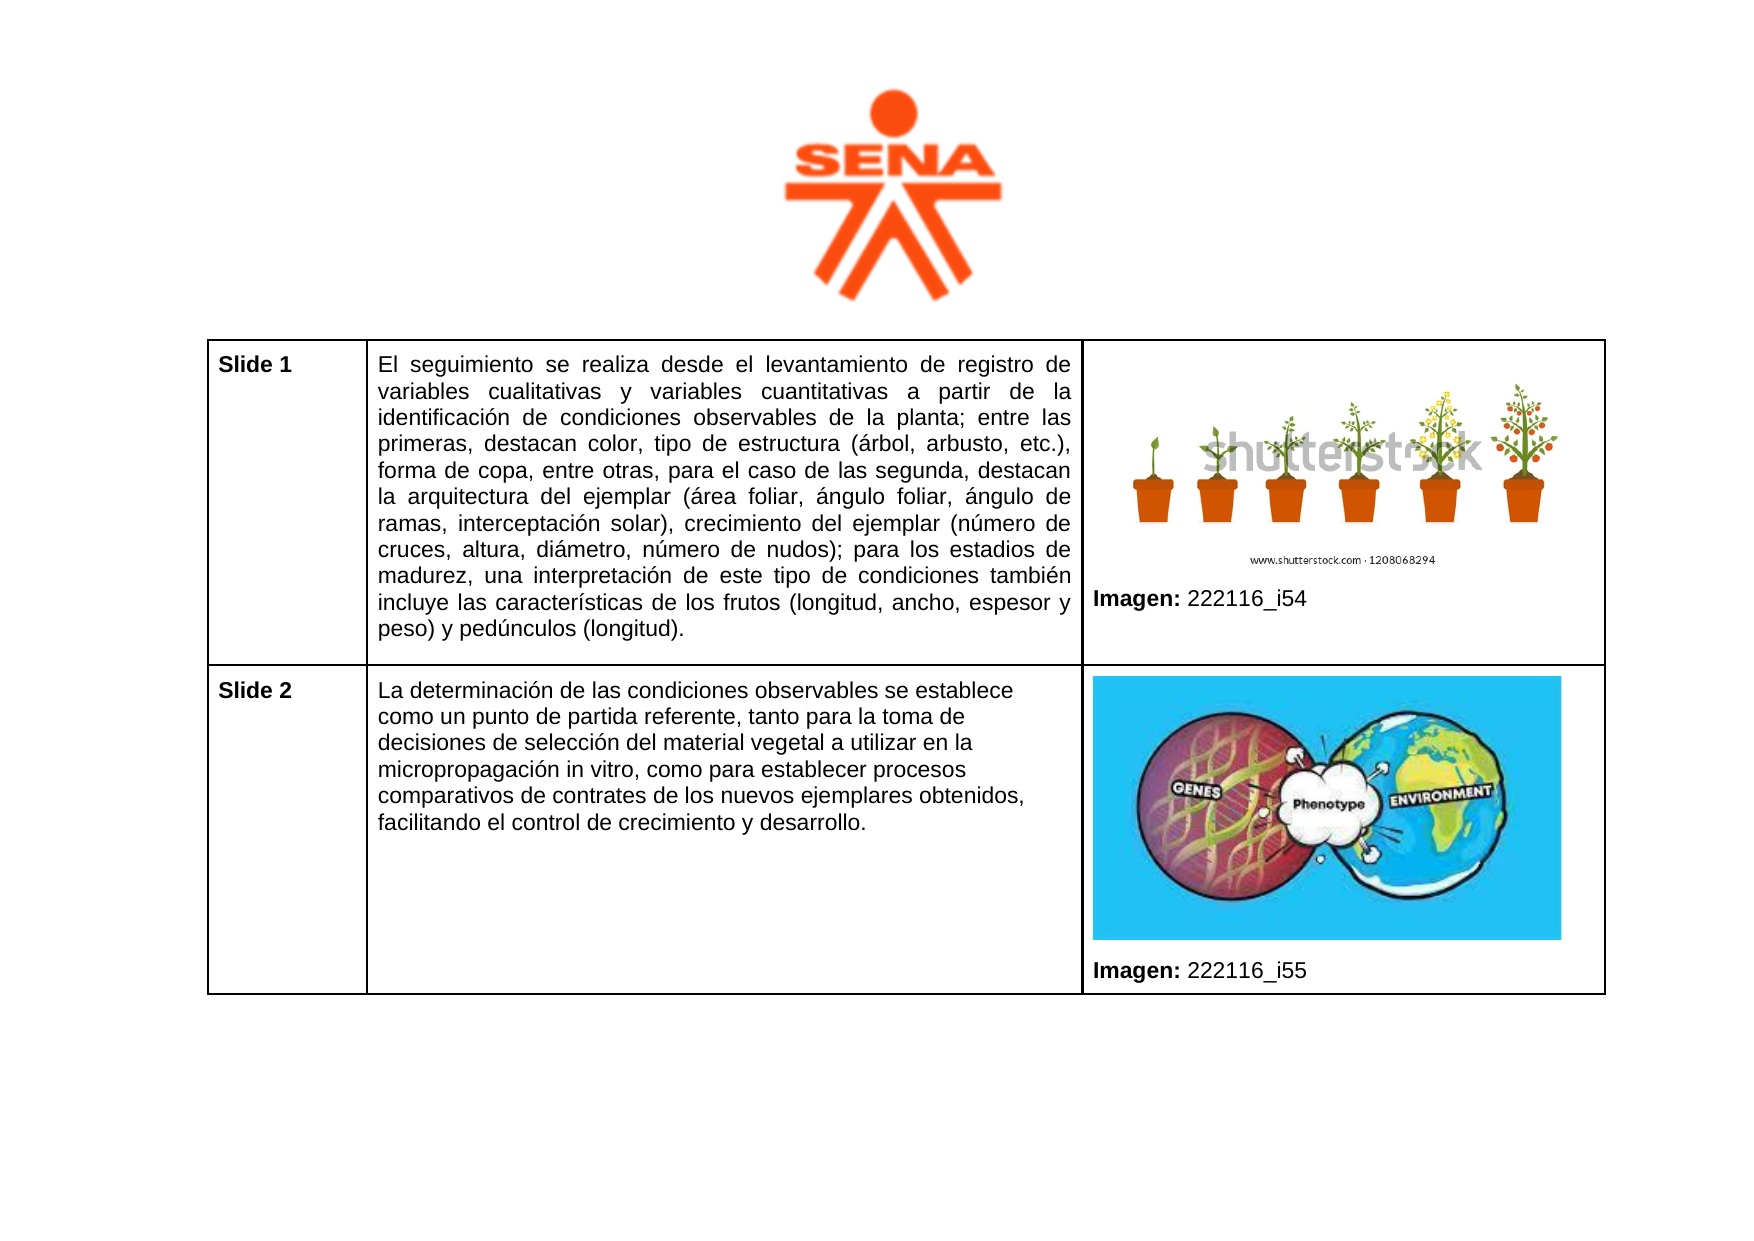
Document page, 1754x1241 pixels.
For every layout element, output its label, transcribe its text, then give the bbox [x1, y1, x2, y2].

picture [766, 75, 1018, 313]
table_cell Imagen: 222116_i55 [1084, 666, 1604, 993]
table_cell Imagen: 222116_i54 [1084, 341, 1604, 664]
table_cell Slide 2 [209, 666, 366, 993]
picture [1092, 676, 1562, 940]
table_cell Slide 1 [209, 341, 366, 664]
table_cell La determinación de las condiciones observables se establece como un punto de partida referente, tanto para la toma de decisiones de selección del material vegetal a utilizar en la micropropagación in vitro, como para establecer procesos comparativos de contrates de los nuevos ejemplares obtenidos, facilitando el control de crecimiento y desarrollo. [368, 666, 1081, 993]
picture [1092, 351, 1593, 568]
table_cell El seguimiento se realiza desde el levantamiento de registro de variables cualitativas y variables cuantitativas a partir de la identificación de condiciones observables de la planta; entre las primeras, destacan color, tipo de estructura (árbol, arbusto, etc.), forma de copa, entre otras, para el caso de las segunda, destacan la arquitectura del ejemplar (área foliar, ángulo foliar, ángulo de ramas, interceptación solar), crecimiento del ejemplar (número de cruces, altura, diámetro, número de nudos); para los estadios de madurez, una interpretación de este tipo de condiciones también incluye las características de los frutos (longitud, ancho, espesor y peso) y pedúnculos (longitud). [368, 341, 1081, 664]
